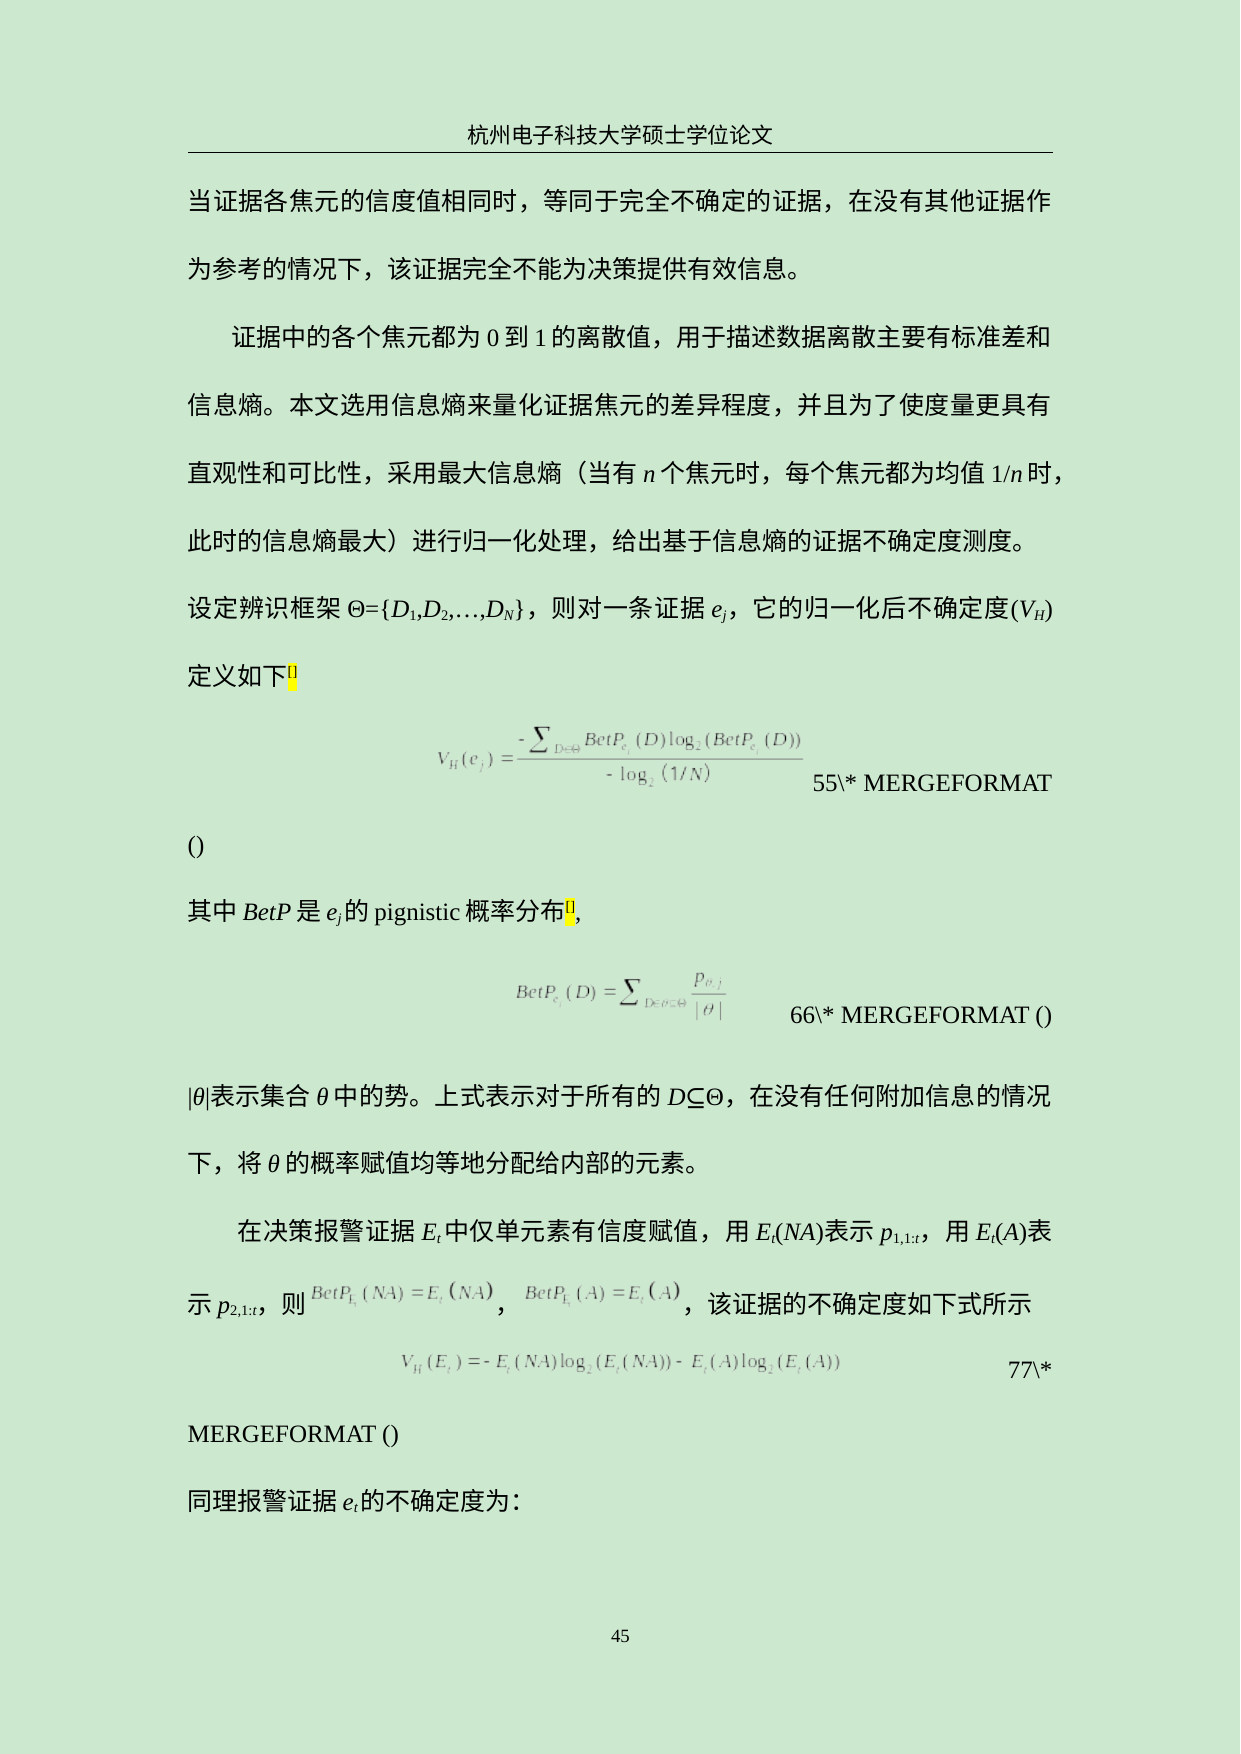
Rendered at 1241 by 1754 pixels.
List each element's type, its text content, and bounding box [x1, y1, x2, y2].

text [187, 166, 1053, 301]
text 在决策报警证据Et中仅单元素有信度赋值，用Et(NA)表示p1,1:t，用Et(A)表示p2,1:t，则，，该证据的不确定度如下式所示 [187, 1196, 1053, 1332]
text 同理报警证据et的不确定度为： [187, 1465, 1053, 1533]
text 证据中的各个焦元都为0到1的离散值，用于描述数据离散主要有标准差和信息熵。本文选用信息熵来量化证据焦元的差异程度，并且为了使度量更具有直观性和可比性，采用最大信息熵（当有n个焦元时，每个焦元都为均值1/n时，此时的信息熵最大）进行归一化处理，给出基于信息熵的证据不确定度测度。 [187, 301, 1053, 573]
text |θ|表示集合θ中的势。上式表示对于所有的D⊆Θ，在没有任何附加信息的情况下，将θ的概率赋值均等地分配给内部的元素。 [187, 1060, 1053, 1196]
text 设定辨识框架Θ={D1,D2,…,DN}，则对一条证据ej，它的归一化后不确定度(VH)定义如下[] [187, 573, 1053, 709]
text 其中BetP是ej的pignistic概率分布[], [187, 876, 1053, 944]
